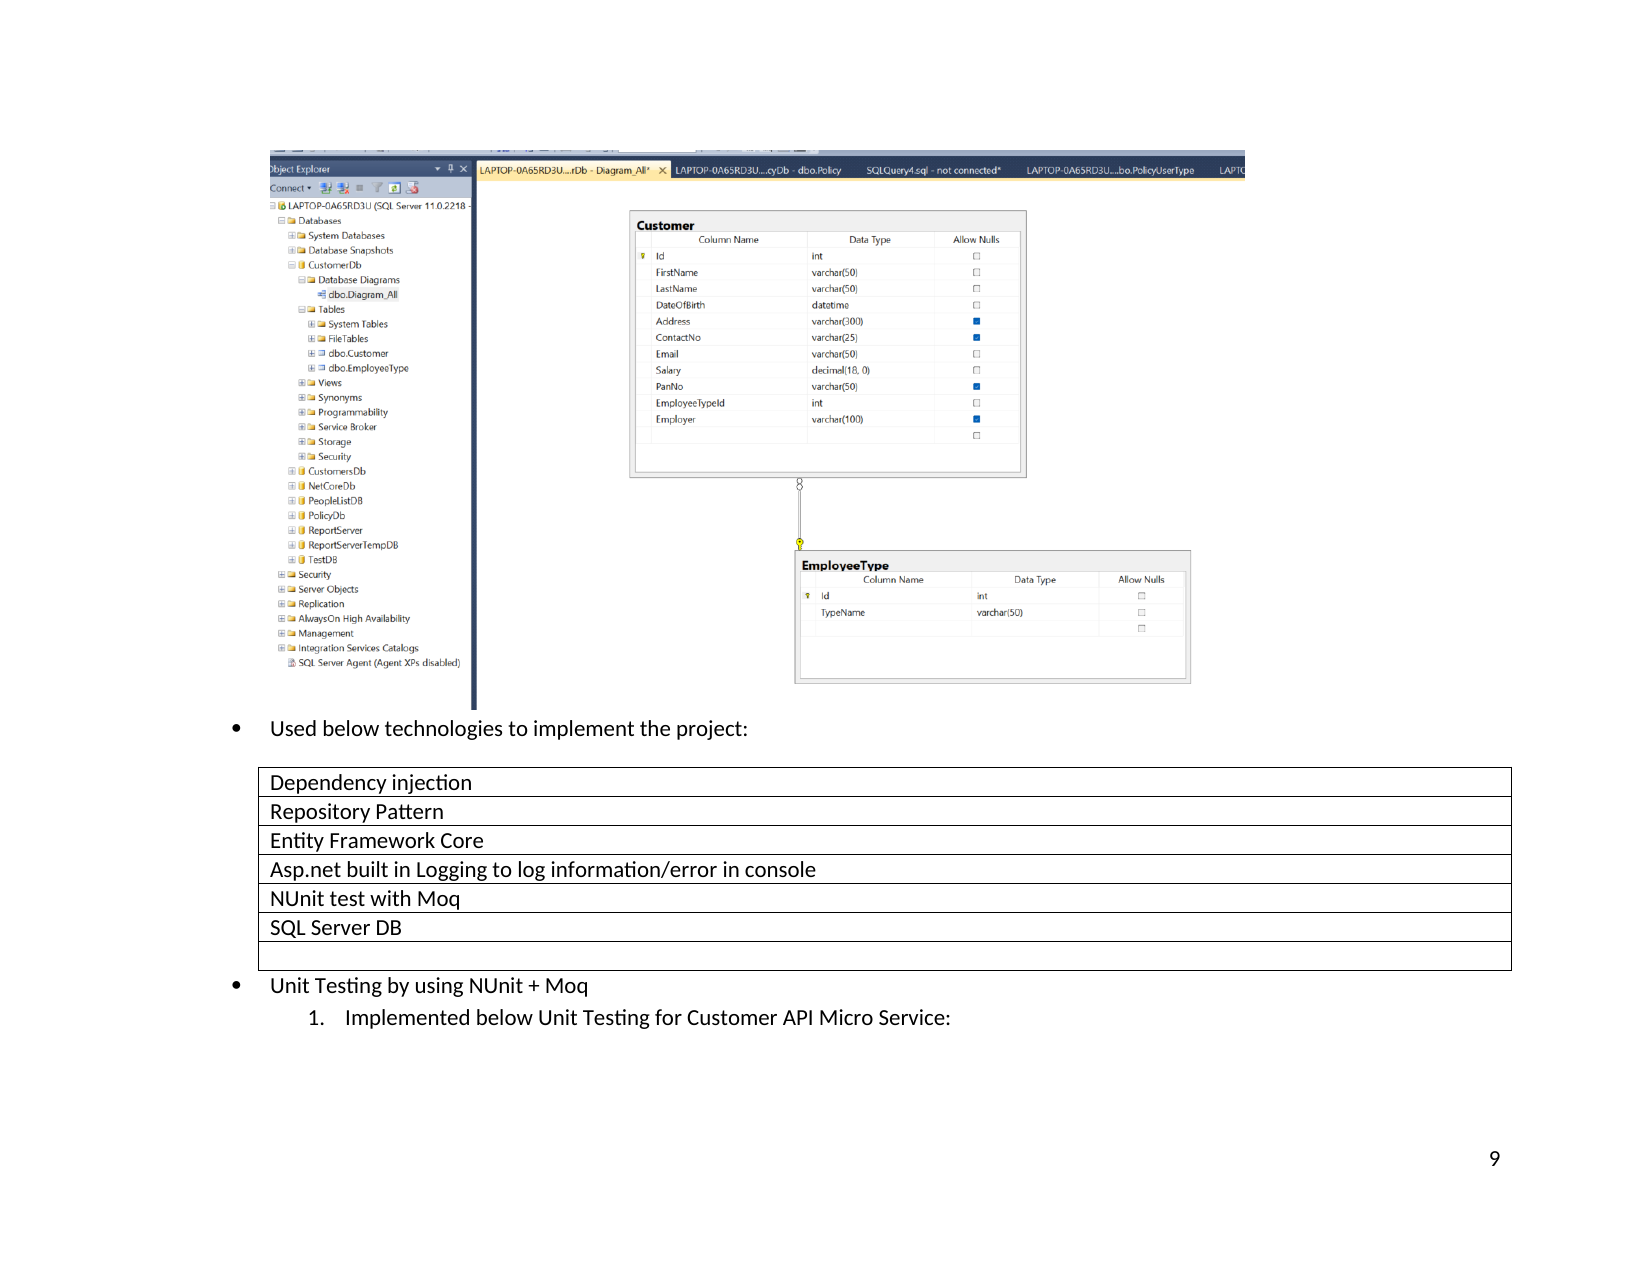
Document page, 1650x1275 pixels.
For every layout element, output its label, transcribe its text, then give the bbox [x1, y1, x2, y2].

table_cell [259, 942, 1511, 970]
table_cell NUnit test with Moq [259, 884, 1511, 912]
table_cell Entity Framework Core [259, 826, 1511, 854]
list Used below technologies to implement the project: [232, 714, 1500, 742]
list Unit Testing by using NUnit + Moq [232, 971, 1500, 999]
list Implemented below Unit Testing for Customer API Micro Service: [307, 1003, 1500, 1031]
picture [270, 150, 1245, 710]
table_cell SQL Server DB [259, 913, 1511, 941]
table_header Dependency injection [259, 768, 1511, 796]
table_cell Asp.net built in Logging to log information/error in console [259, 855, 1511, 883]
table_cell Repository Pattern [259, 797, 1511, 825]
